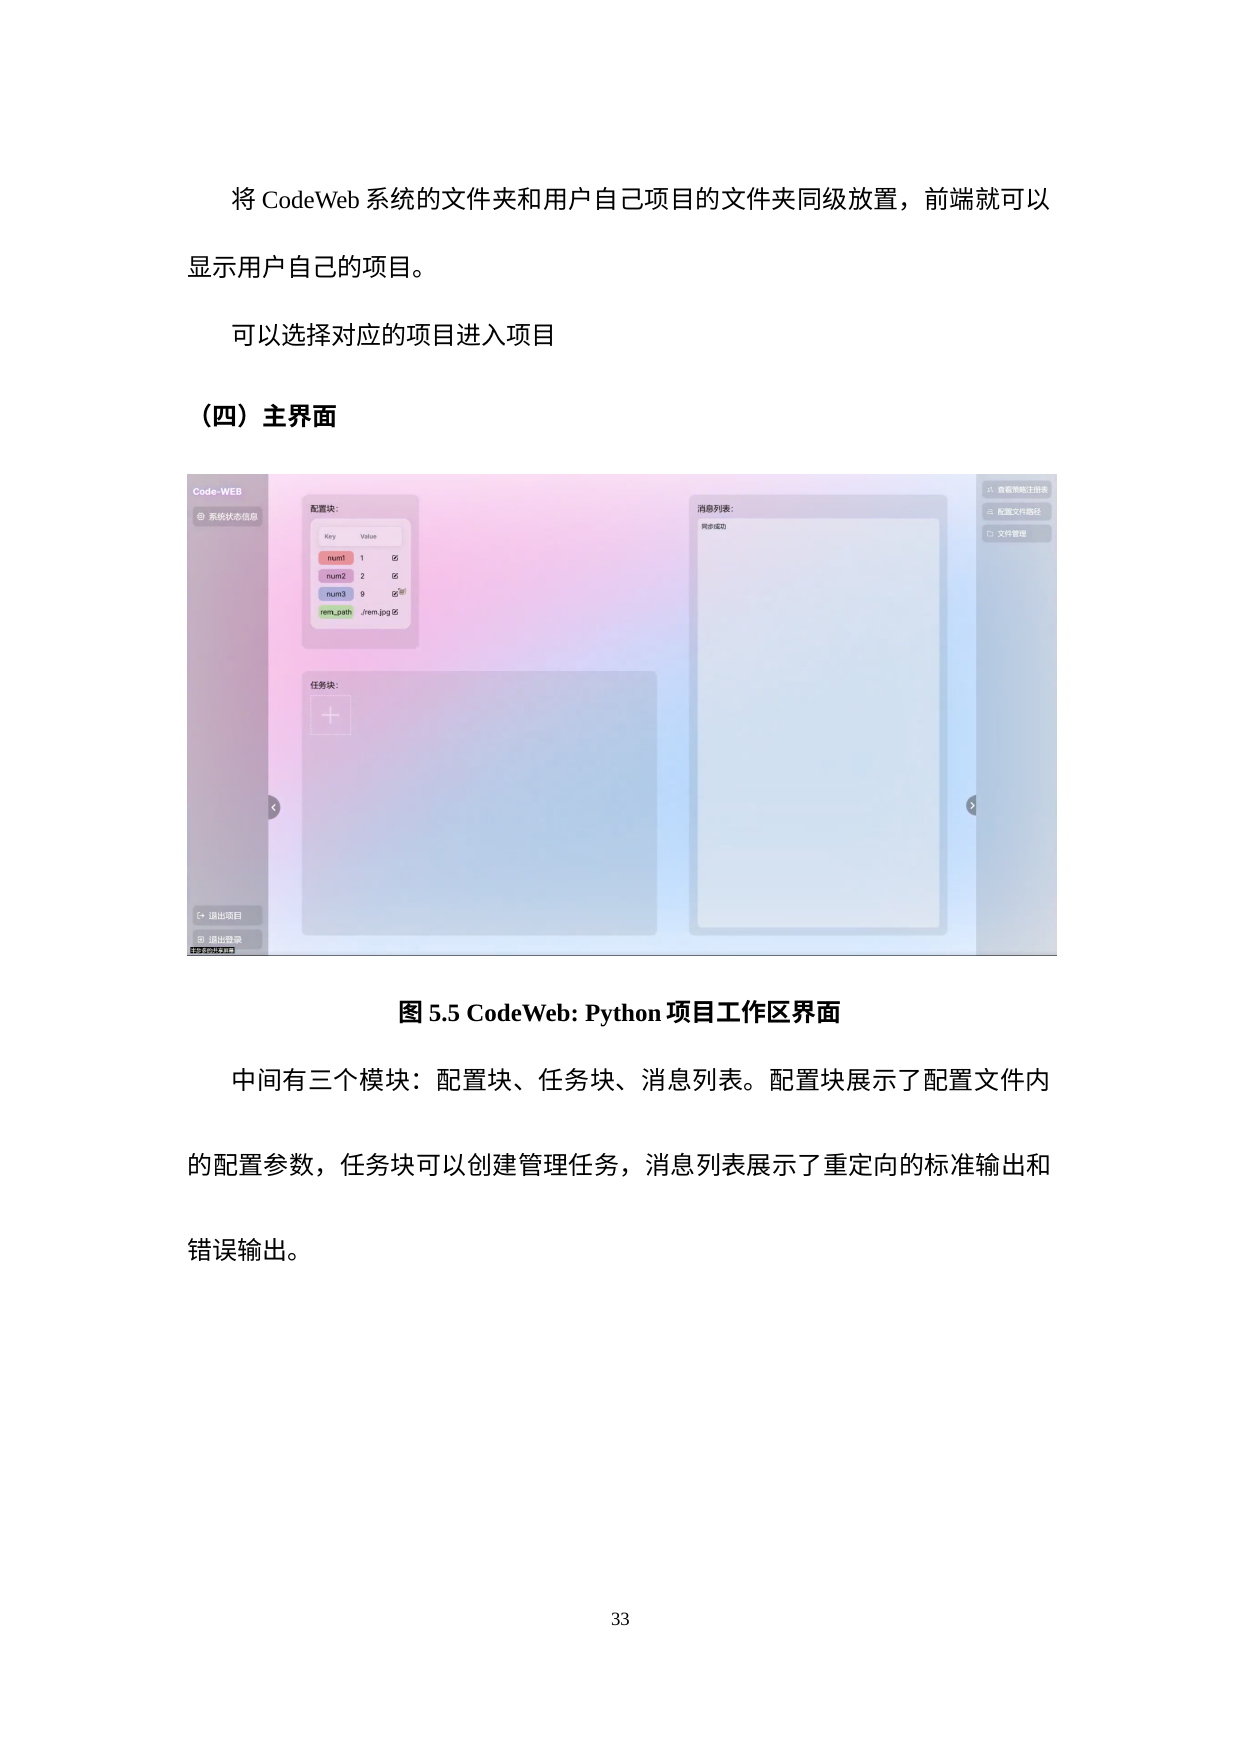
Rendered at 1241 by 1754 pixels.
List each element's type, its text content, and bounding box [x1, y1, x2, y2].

text 可以选择对应的项目进入项目 [187, 300, 1053, 368]
text 图5.5 CodeWeb: Python项目工作区界面 [187, 977, 1053, 1045]
picture [187, 474, 1057, 956]
text （四）主界面 [187, 380, 1053, 448]
text 将CodeWeb系统的文件夹和用户自己项目的文件夹同级放置，前端就可以显示用户自己的项目。 [187, 164, 1053, 300]
text 中间有三个模块：配置块、任务块、消息列表。配置块展示了配置文件内的配置参数，任务块可以创建管理任务，消息列表展示了重定向的标准输出和错误输出。 [187, 1045, 1053, 1283]
